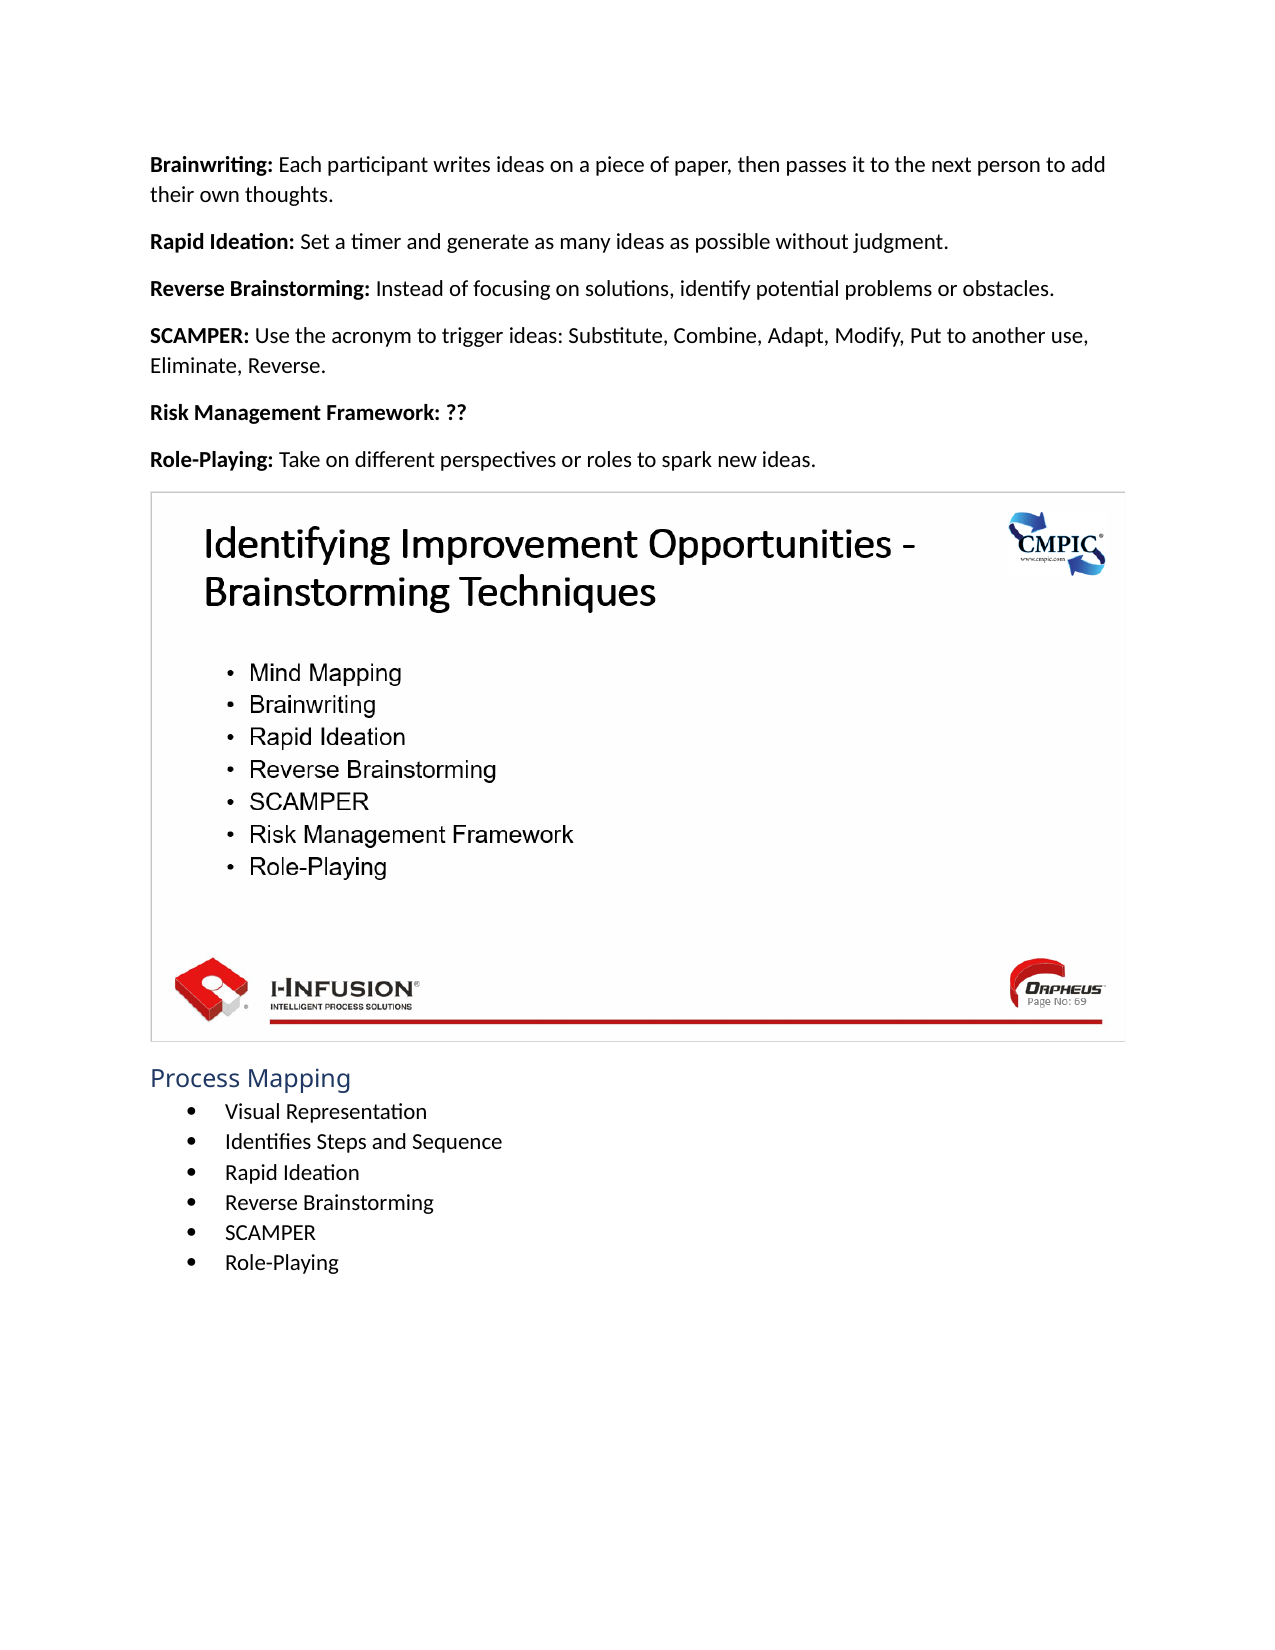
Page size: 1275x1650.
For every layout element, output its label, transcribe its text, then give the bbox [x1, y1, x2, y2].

picture [150, 491, 1125, 1042]
list SCAMPER [187, 1218, 1125, 1246]
list Role-Playing [187, 1248, 1125, 1276]
text Brainwriting: Each participant writes ideas on a piece of paper, then passes it to the next person to add their own thoughts. [150, 150, 1125, 208]
list Visual Representation [187, 1097, 1125, 1125]
list Reverse Brainstorming [187, 1188, 1125, 1216]
list Identifies Steps and Sequence [187, 1127, 1125, 1155]
text Rapid Ideation: Set a timer and generate as many ideas as possible without judgment. [150, 227, 1125, 255]
subtitle Process Mapping [150, 1060, 1125, 1094]
text Risk Management Framework: ?? [150, 398, 1125, 426]
list Rapid Ideation [187, 1158, 1125, 1186]
text Reverse Brainstorming: Instead of focusing on solutions, identify potential problems or obstacles. [150, 274, 1125, 302]
text Role-Playing: Take on different perspectives or roles to spark new ideas. [150, 445, 1125, 473]
text SCAMPER: Use the acronym to trigger ideas: Substitute, Combine, Adapt, Modify, Put to another use, Eliminate, Reverse. [150, 321, 1125, 379]
